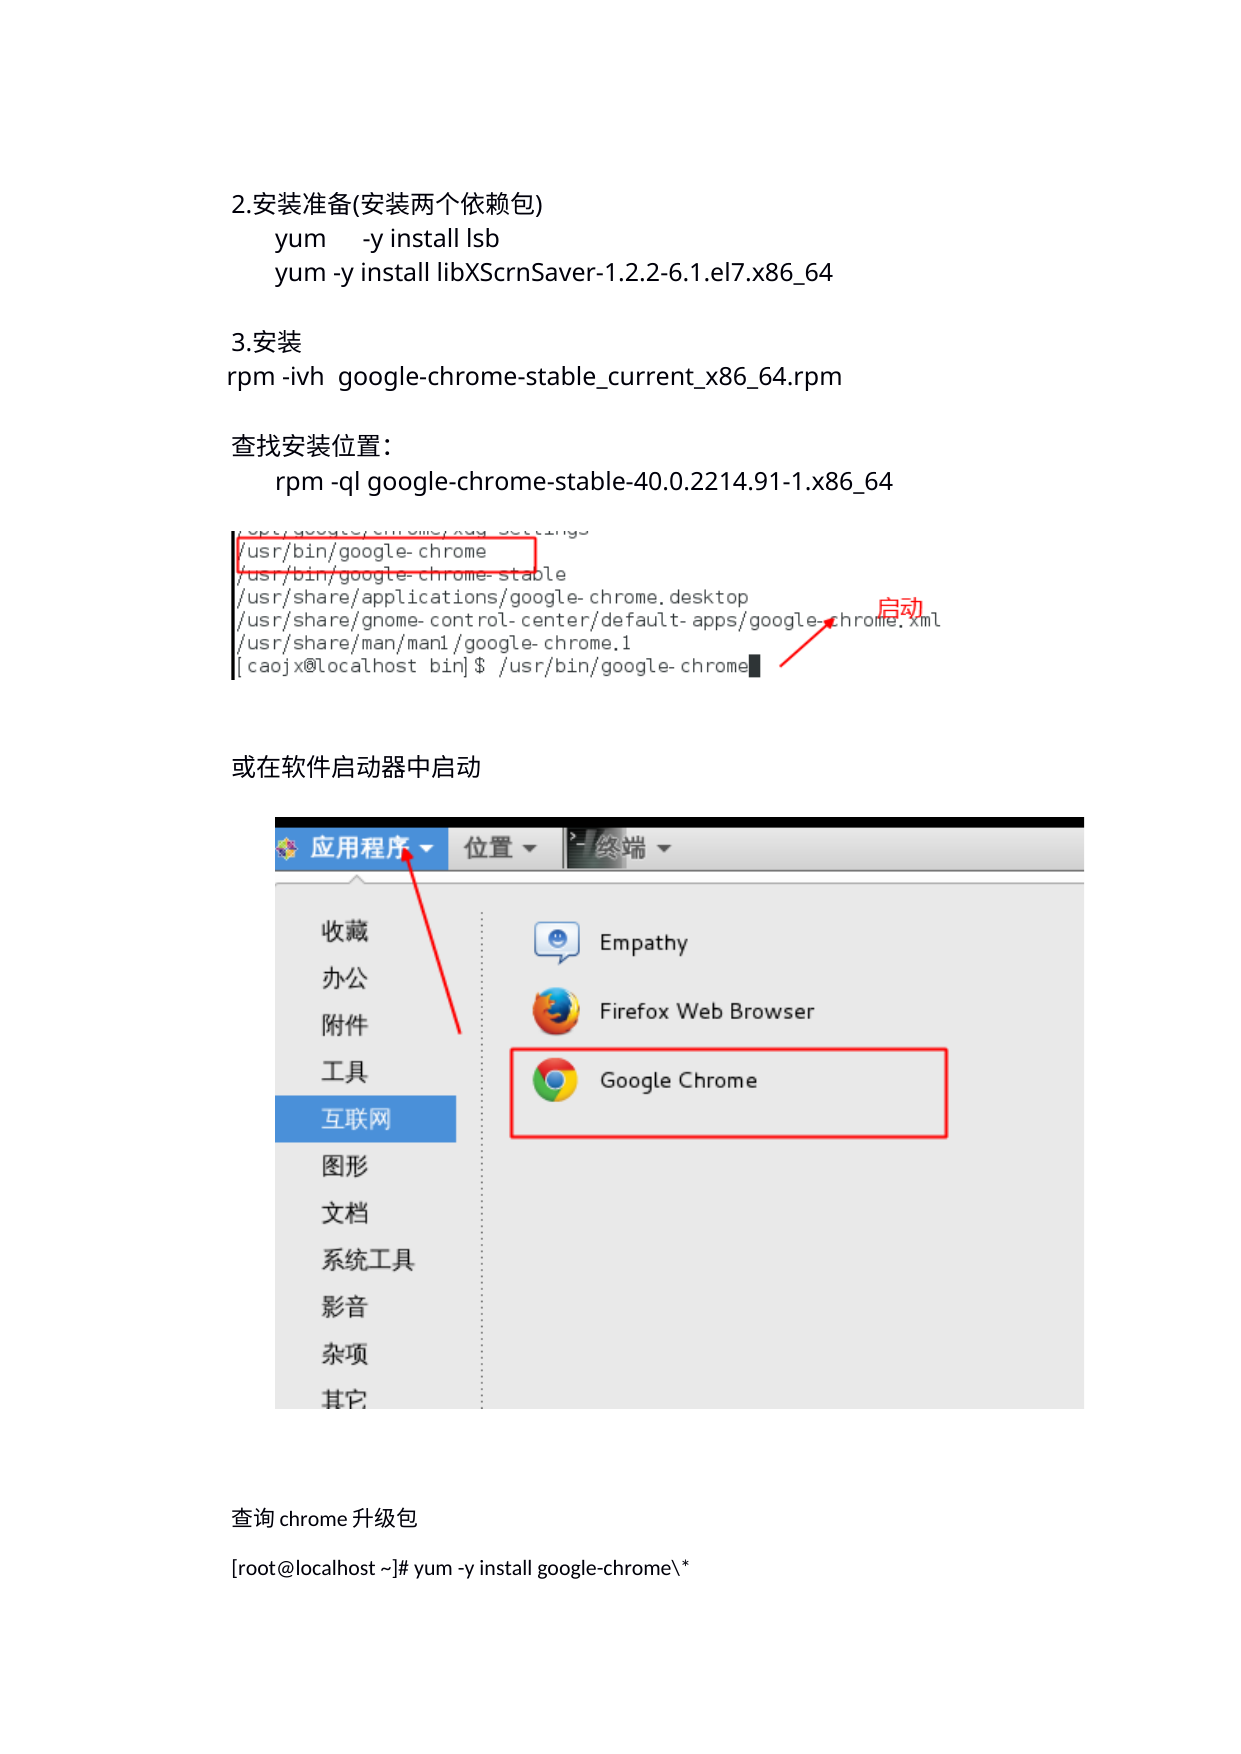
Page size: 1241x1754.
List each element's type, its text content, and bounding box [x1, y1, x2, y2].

text 查询chrome升级包 [187, 1501, 1053, 1533]
list rpm -ivh google-chrome-stable_current_x86_64.rpm [187, 359, 1053, 393]
list rpm -ql google-chrome-stable-40.0.2214.91-1.x86_64 [231, 463, 1053, 497]
list 查找安装位置： [187, 427, 1053, 463]
list yum -y install libXScrnSaver-1.2.2-6.1.el7.x86_64 [231, 254, 1053, 288]
picture [231, 531, 1096, 680]
list 或在软件启动器中启动 [187, 747, 1053, 784]
list yum -y install lsb [231, 220, 1053, 254]
text [root@localhost ~]# yum -y install google-chrome\* [187, 1554, 1053, 1581]
list 安装准备(安装两个依赖包) [187, 184, 1053, 220]
picture [275, 817, 1085, 1409]
list 安装 [187, 322, 1053, 359]
